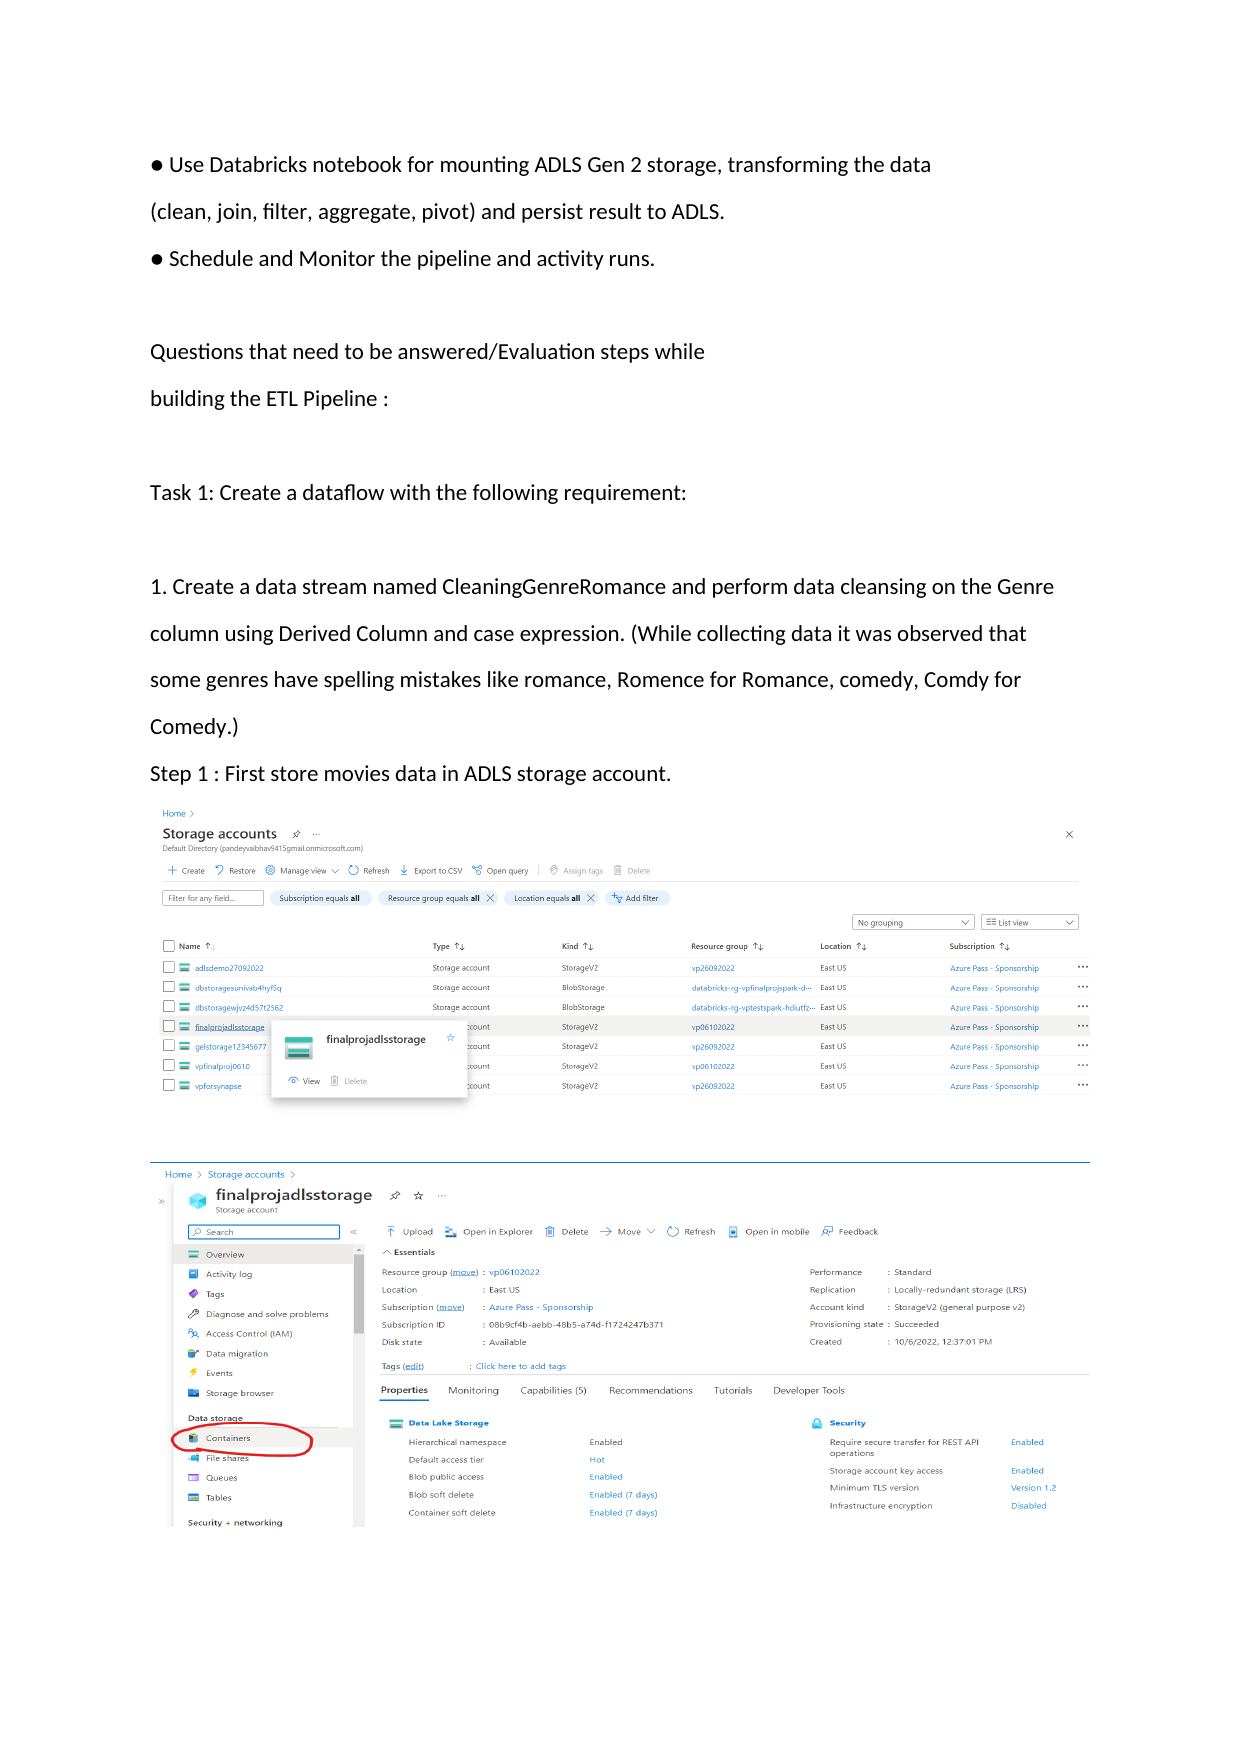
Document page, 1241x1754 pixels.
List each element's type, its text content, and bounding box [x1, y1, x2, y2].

text ● Use Databricks notebook for mounting ADLS Gen 2 storage, transforming the data [150, 150, 1090, 178]
text (clean, join, filter, aggregate, pivot) and persist result to ADLS. [150, 197, 1090, 225]
text column using Derived Column and case expression. (While collecting data it was observed that [150, 619, 1090, 647]
text Step 1 : First store movies data in ADLS storage account. [150, 759, 1090, 787]
text Comedy.) [150, 712, 1090, 741]
picture [150, 806, 1091, 1144]
picture [150, 1162, 1091, 1527]
text some genres have spelling mistakes like romance, Romence for Romance, comedy, Comdy for [150, 666, 1090, 694]
text 1. Create a data stream named CleaningGenreRomance and perform data cleansing on the Genre [150, 572, 1090, 600]
text Questions that need to be answered/Evaluation steps while [150, 337, 1090, 366]
text Task 1: Create a dataflow with the following requirement: [150, 478, 1090, 506]
text ● Schedule and Monitor the pipeline and activity runs. [150, 244, 1090, 272]
text building the ETL Pipeline : [150, 384, 1090, 412]
